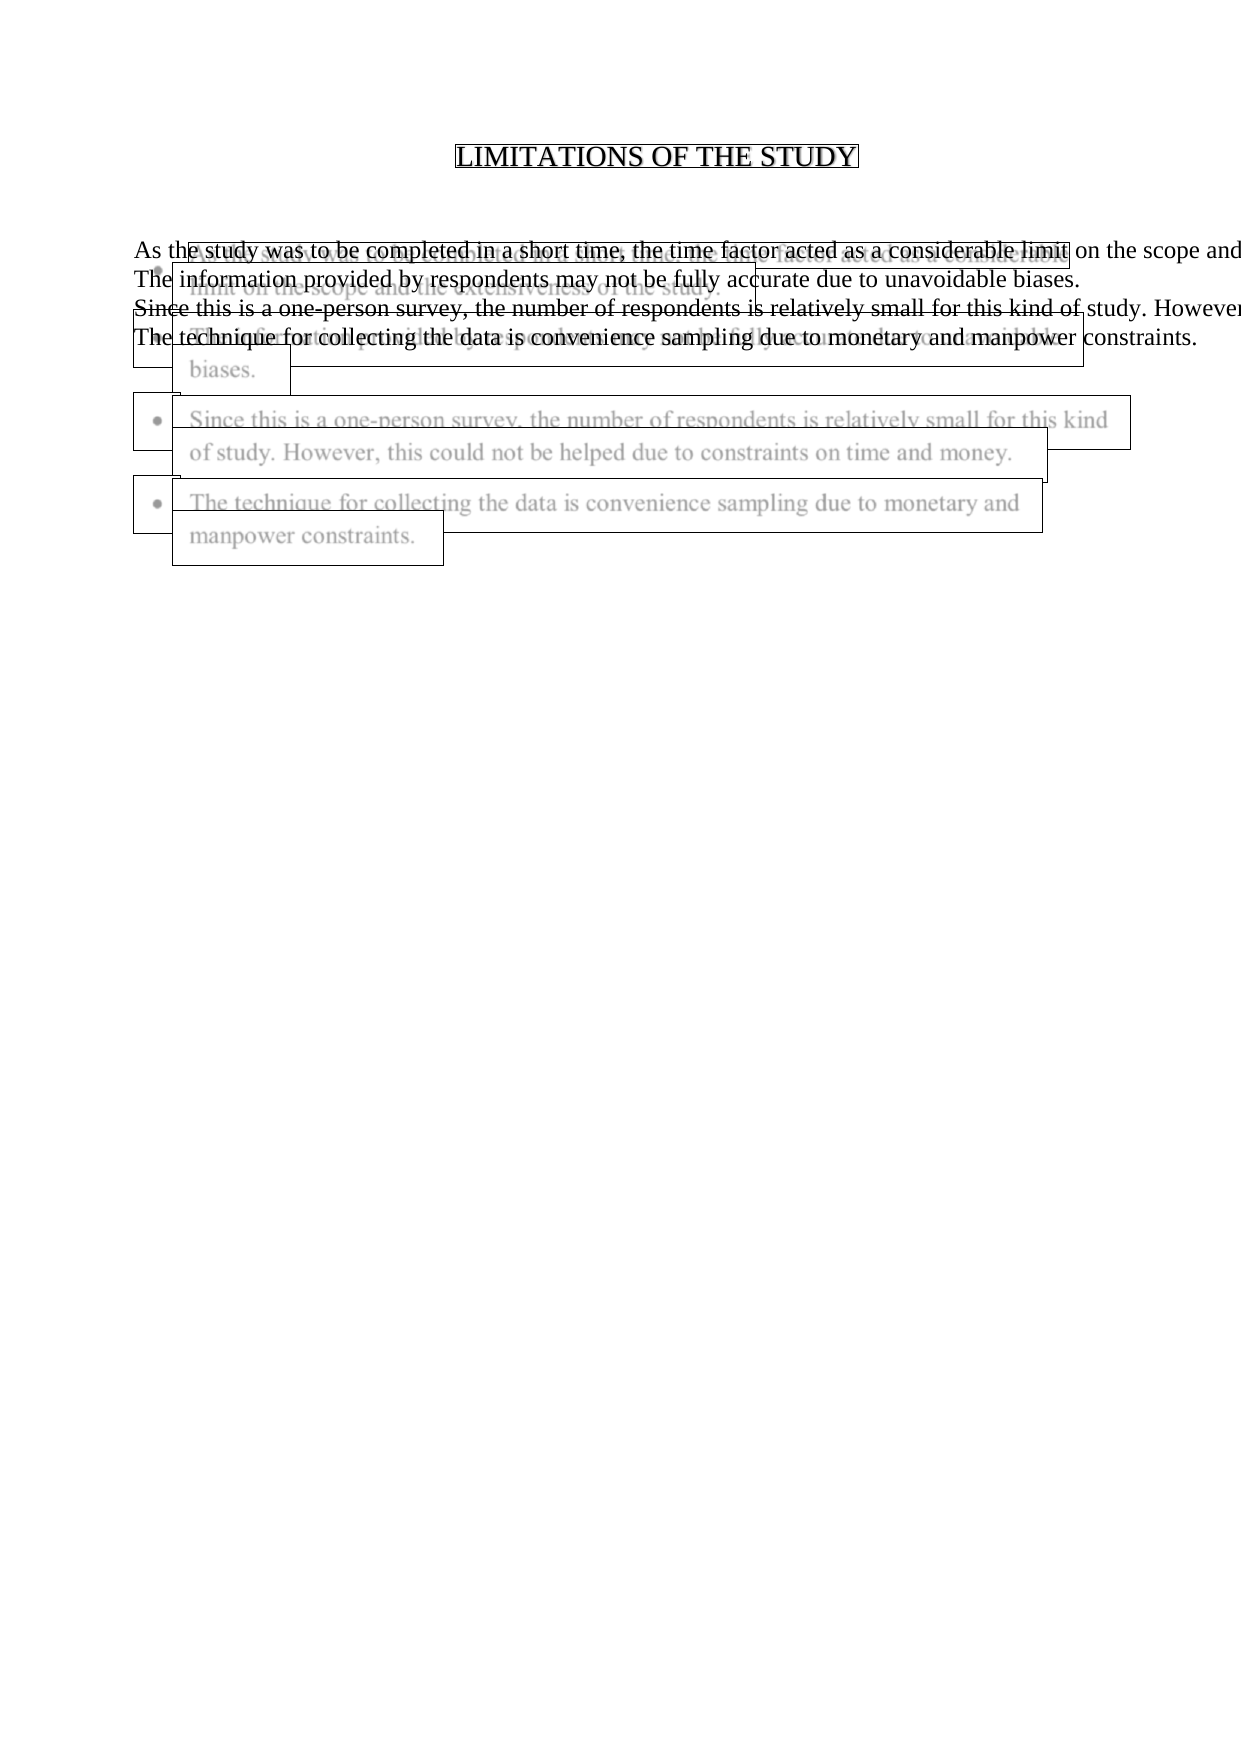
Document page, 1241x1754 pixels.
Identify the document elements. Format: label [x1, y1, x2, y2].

picture [134, 476, 180, 533]
picture [988, 248, 993, 257]
picture [456, 145, 858, 167]
picture [189, 243, 1069, 268]
picture [173, 345, 290, 395]
picture [173, 396, 1130, 449]
picture [151, 265, 164, 277]
picture [134, 310, 172, 367]
picture [173, 263, 755, 312]
picture [340, 248, 345, 257]
picture [173, 313, 1083, 366]
picture [212, 335, 217, 344]
picture [173, 428, 1047, 482]
picture [134, 393, 180, 450]
picture [751, 276, 755, 286]
picture [412, 248, 417, 257]
picture [224, 335, 229, 344]
picture [173, 479, 1042, 532]
picture [173, 511, 443, 565]
